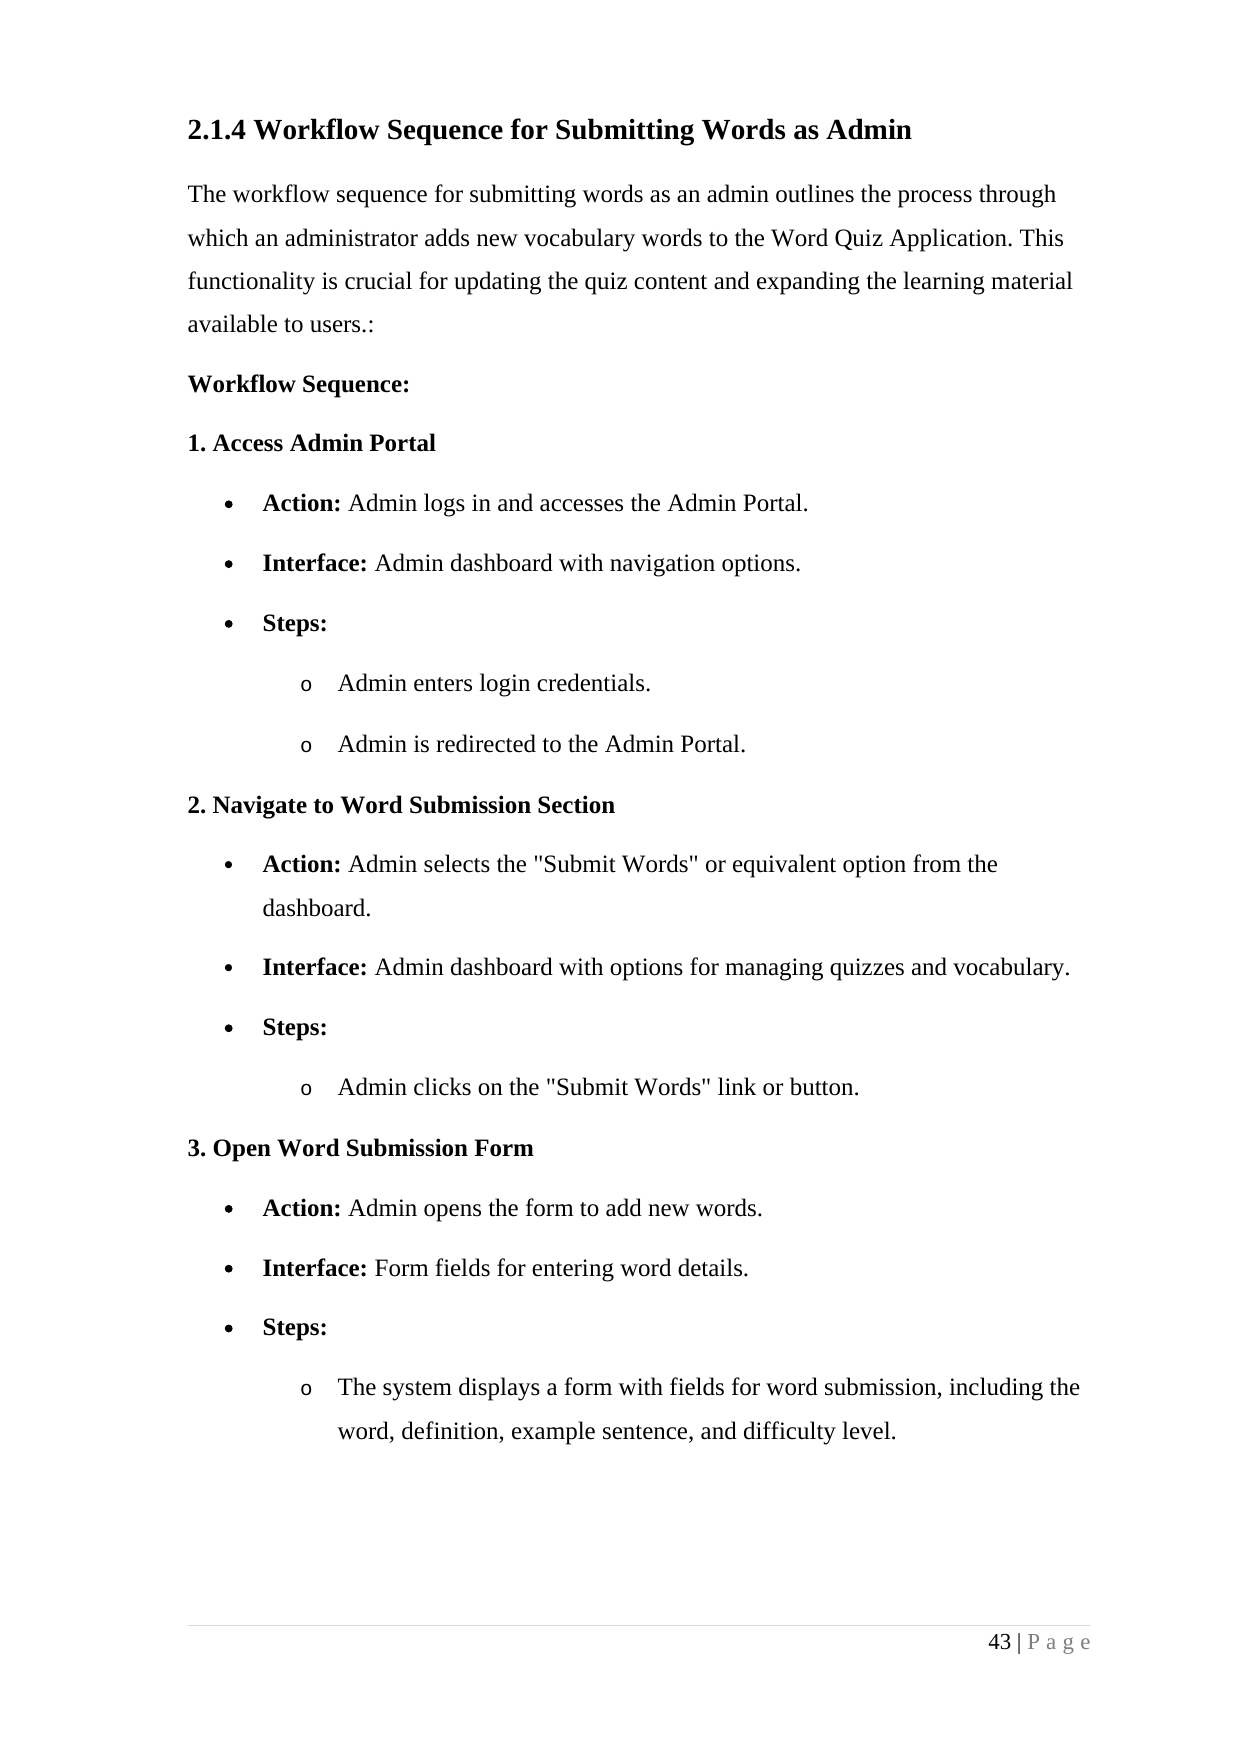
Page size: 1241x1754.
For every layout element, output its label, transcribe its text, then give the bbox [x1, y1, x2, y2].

list Steps: [225, 1012, 1090, 1041]
list Steps: [225, 608, 1090, 637]
list Interface: Admin dashboard with navigation options. [225, 548, 1090, 577]
text 2. Navigate to Word Submission Section [187, 790, 1090, 818]
list Action: Admin opens the form to add new words. [225, 1193, 1090, 1222]
list Steps: [225, 1312, 1090, 1341]
text 2.1.4 Workflow Sequence for Submitting Words as Admin [187, 112, 1090, 146]
list The system displays a form with fields for word submission, including the word, definition, example sentence, and difficulty level. [300, 1372, 1090, 1445]
text 1. Access Admin Portal [187, 428, 1090, 457]
text The workflow sequence for submitting words as an admin outlines the process through which an administrator adds new vocabulary words to the Word Quiz Application. This functionality is crucial for updating the quiz content and expanding the learning material available to users.: [187, 179, 1090, 338]
list Action: Admin selects the "Submit Words" or equivalent option from the dashboard. [225, 849, 1090, 921]
list Admin is redirected to the Admin Portal. [300, 729, 1090, 758]
list Interface: Admin dashboard with options for managing quizzes and vocabulary. [225, 952, 1090, 981]
list Interface: Form fields for entering word details. [225, 1253, 1090, 1281]
list Action: Admin logs in and accesses the Admin Portal. [225, 488, 1090, 517]
text Workflow Sequence: [187, 369, 1090, 397]
text 3. Open Word Submission Form [187, 1133, 1090, 1162]
list Admin clicks on the "Submit Words" link or button. [300, 1072, 1090, 1102]
list Admin enters login credentials. [300, 668, 1090, 697]
